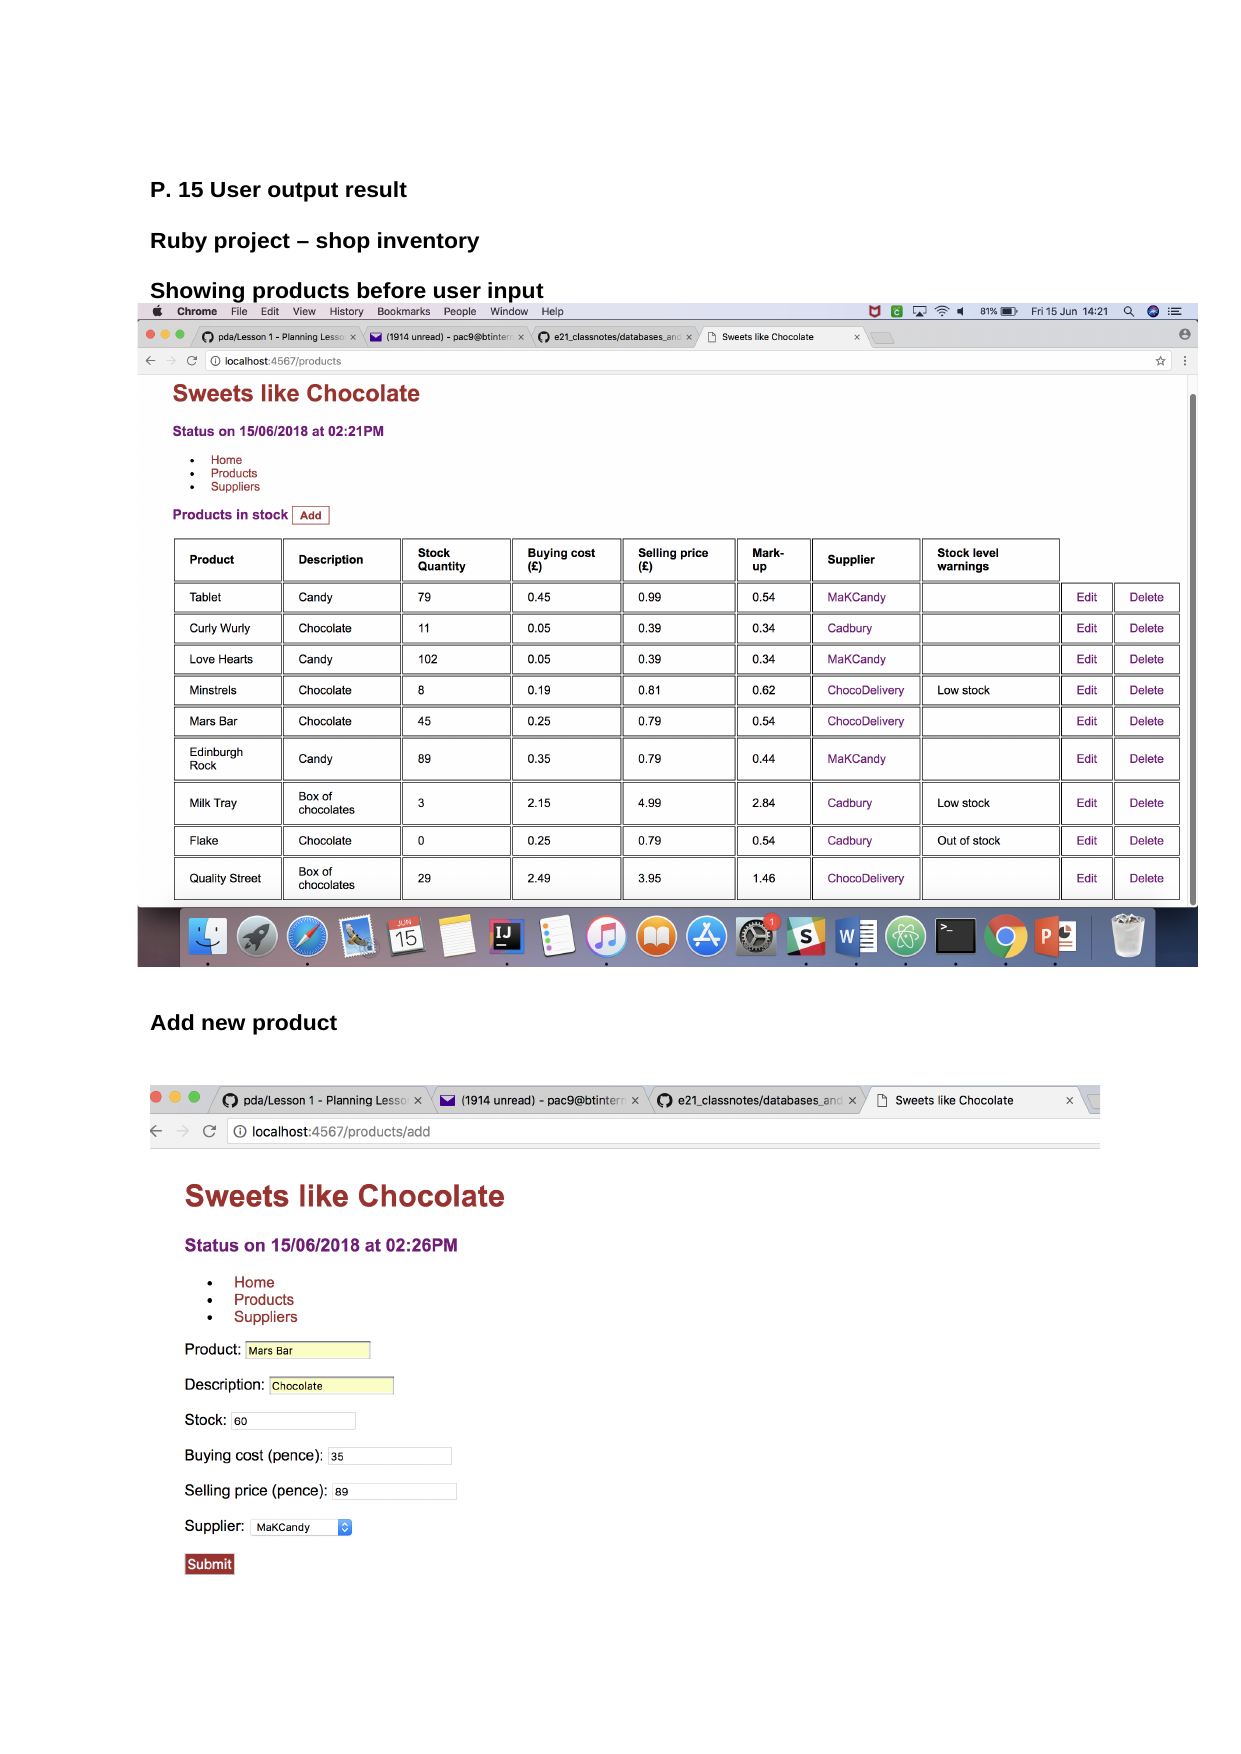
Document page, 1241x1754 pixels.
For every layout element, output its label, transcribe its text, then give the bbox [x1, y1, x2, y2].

text P. 15 User output result [150, 177, 1088, 202]
picture [137, 303, 1198, 967]
text Ruby project – shop inventory [150, 228, 1088, 253]
picture [150, 1085, 1100, 1631]
text Add new product [150, 1010, 1088, 1035]
text Showing products before user input [150, 278, 1088, 303]
